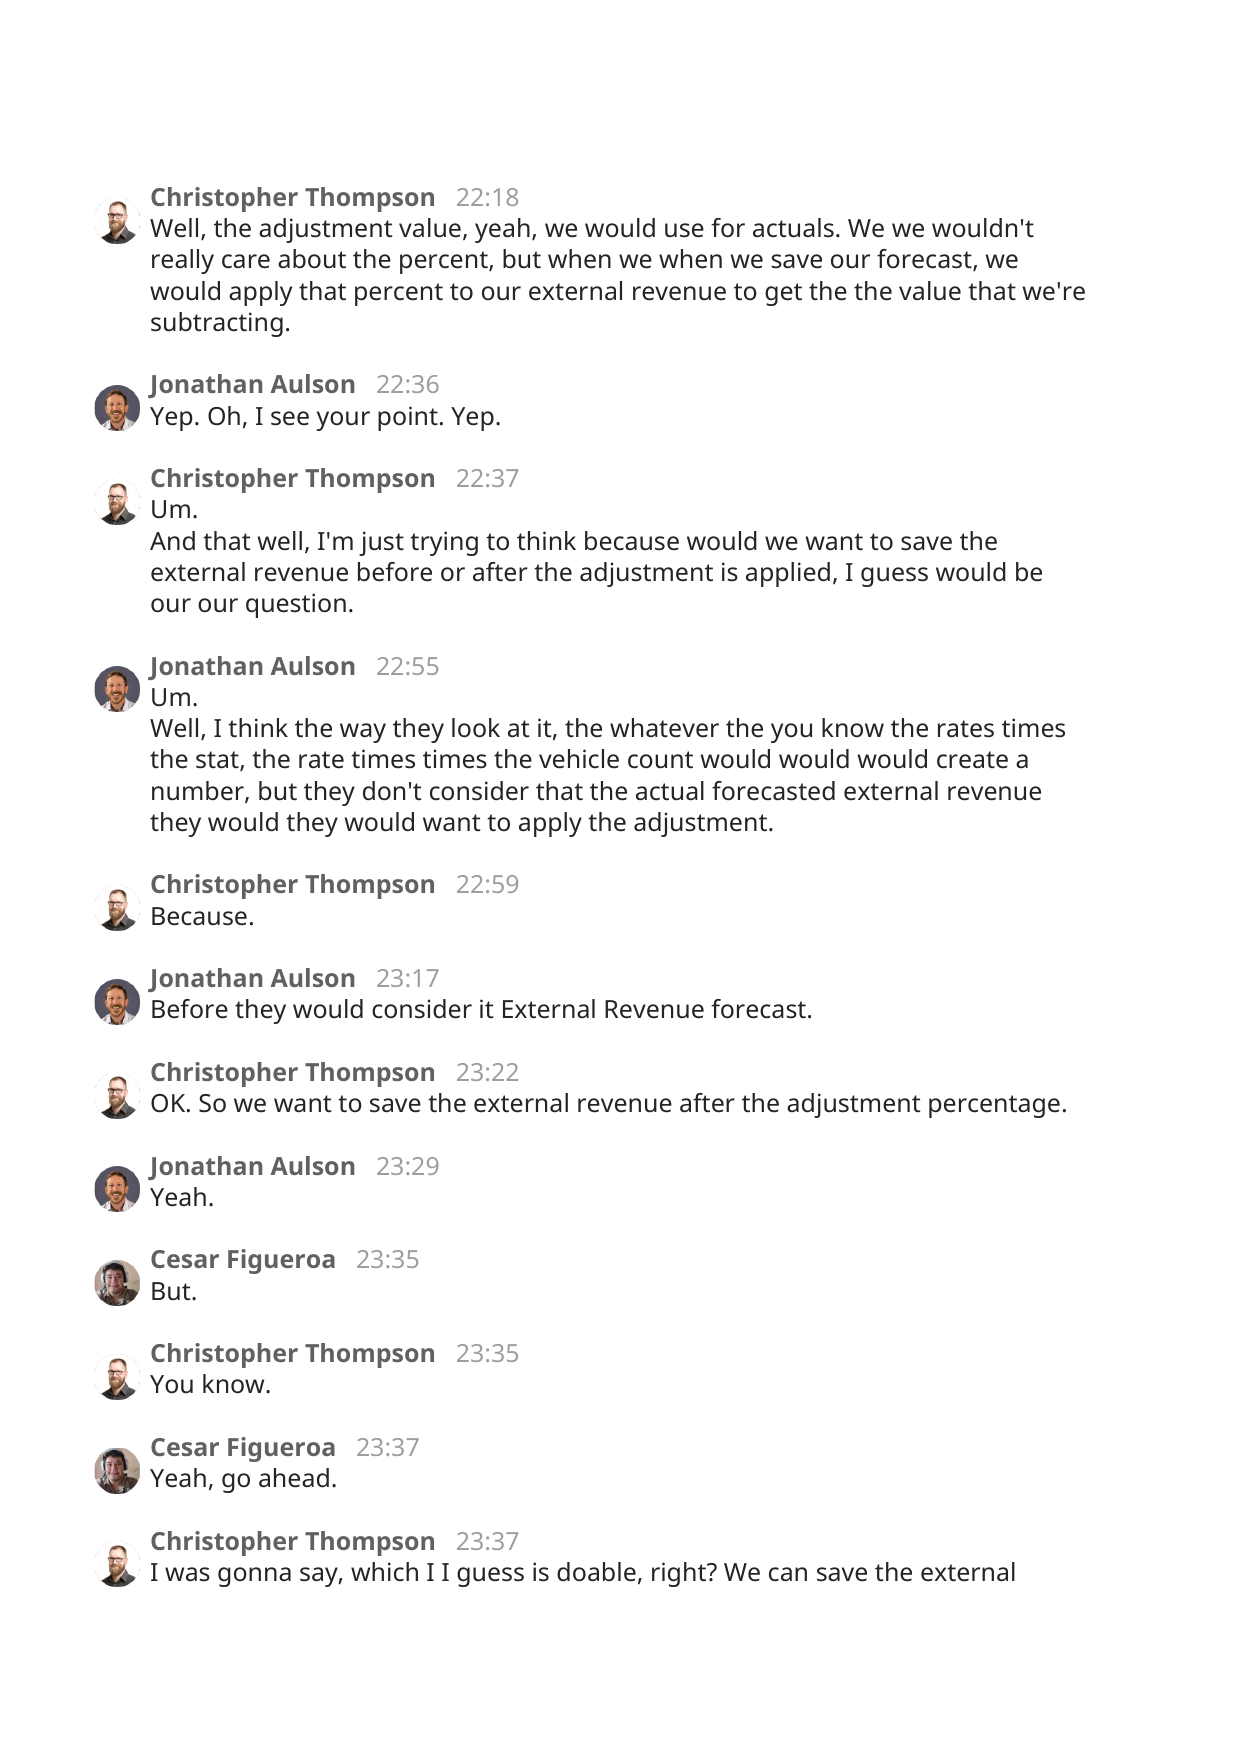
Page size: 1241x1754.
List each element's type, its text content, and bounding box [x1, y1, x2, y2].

picture [94, 1541, 140, 1587]
text Christopher Thompson 23:22 OK. So we want to save the external revenue after the adjustment percentage. [150, 1025, 1090, 1119]
text Christopher Thompson 22:59 Because. [150, 837, 1090, 931]
picture [94, 1260, 140, 1306]
picture [94, 1354, 140, 1400]
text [150, 1494, 1090, 1587]
picture [94, 1448, 140, 1494]
text Jonathan Aulson 22:36 Yep. Oh, I see your point. Yep. [150, 337, 1090, 431]
text Cesar Figueroa 23:37 Yeah, go ahead. [150, 1400, 1090, 1494]
picture [94, 385, 140, 431]
picture [94, 885, 140, 931]
picture [94, 1073, 140, 1119]
text Cesar Figueroa 23:35 But. [150, 1212, 1090, 1306]
text Christopher Thompson 23:35 You know. [150, 1306, 1090, 1400]
picture [94, 979, 140, 1025]
picture [94, 666, 140, 712]
picture [94, 479, 140, 525]
picture [94, 1166, 140, 1212]
text Jonathan Aulson 23:17 Before they would consider it External Revenue forecast. [150, 931, 1090, 1025]
text Jonathan Aulson 23:29 Yeah. [150, 1119, 1090, 1212]
picture [94, 198, 140, 244]
text Jonathan Aulson 22:55 Um. Well, I think the way they look at it, the whatever the you know the rates times the stat, the rate times times the vehicle count would would would create a number, but they don't consider that the actual forecasted external revenue they would they would want to apply the adjustment. [150, 619, 1090, 837]
text Christopher Thompson 22:37 Um. And that well, I'm just trying to think because would we want to save the external revenue before or after the adjustment is applied, I guess would be our our question. [150, 431, 1090, 619]
text Christopher Thompson 22:18 Well, the adjustment value, yeah, we would use for actuals. We we wouldn't really care about the percent, but when we when we save our forecast, we would apply that percent to our external revenue to get the the value that we're subtracting. [150, 150, 1090, 337]
